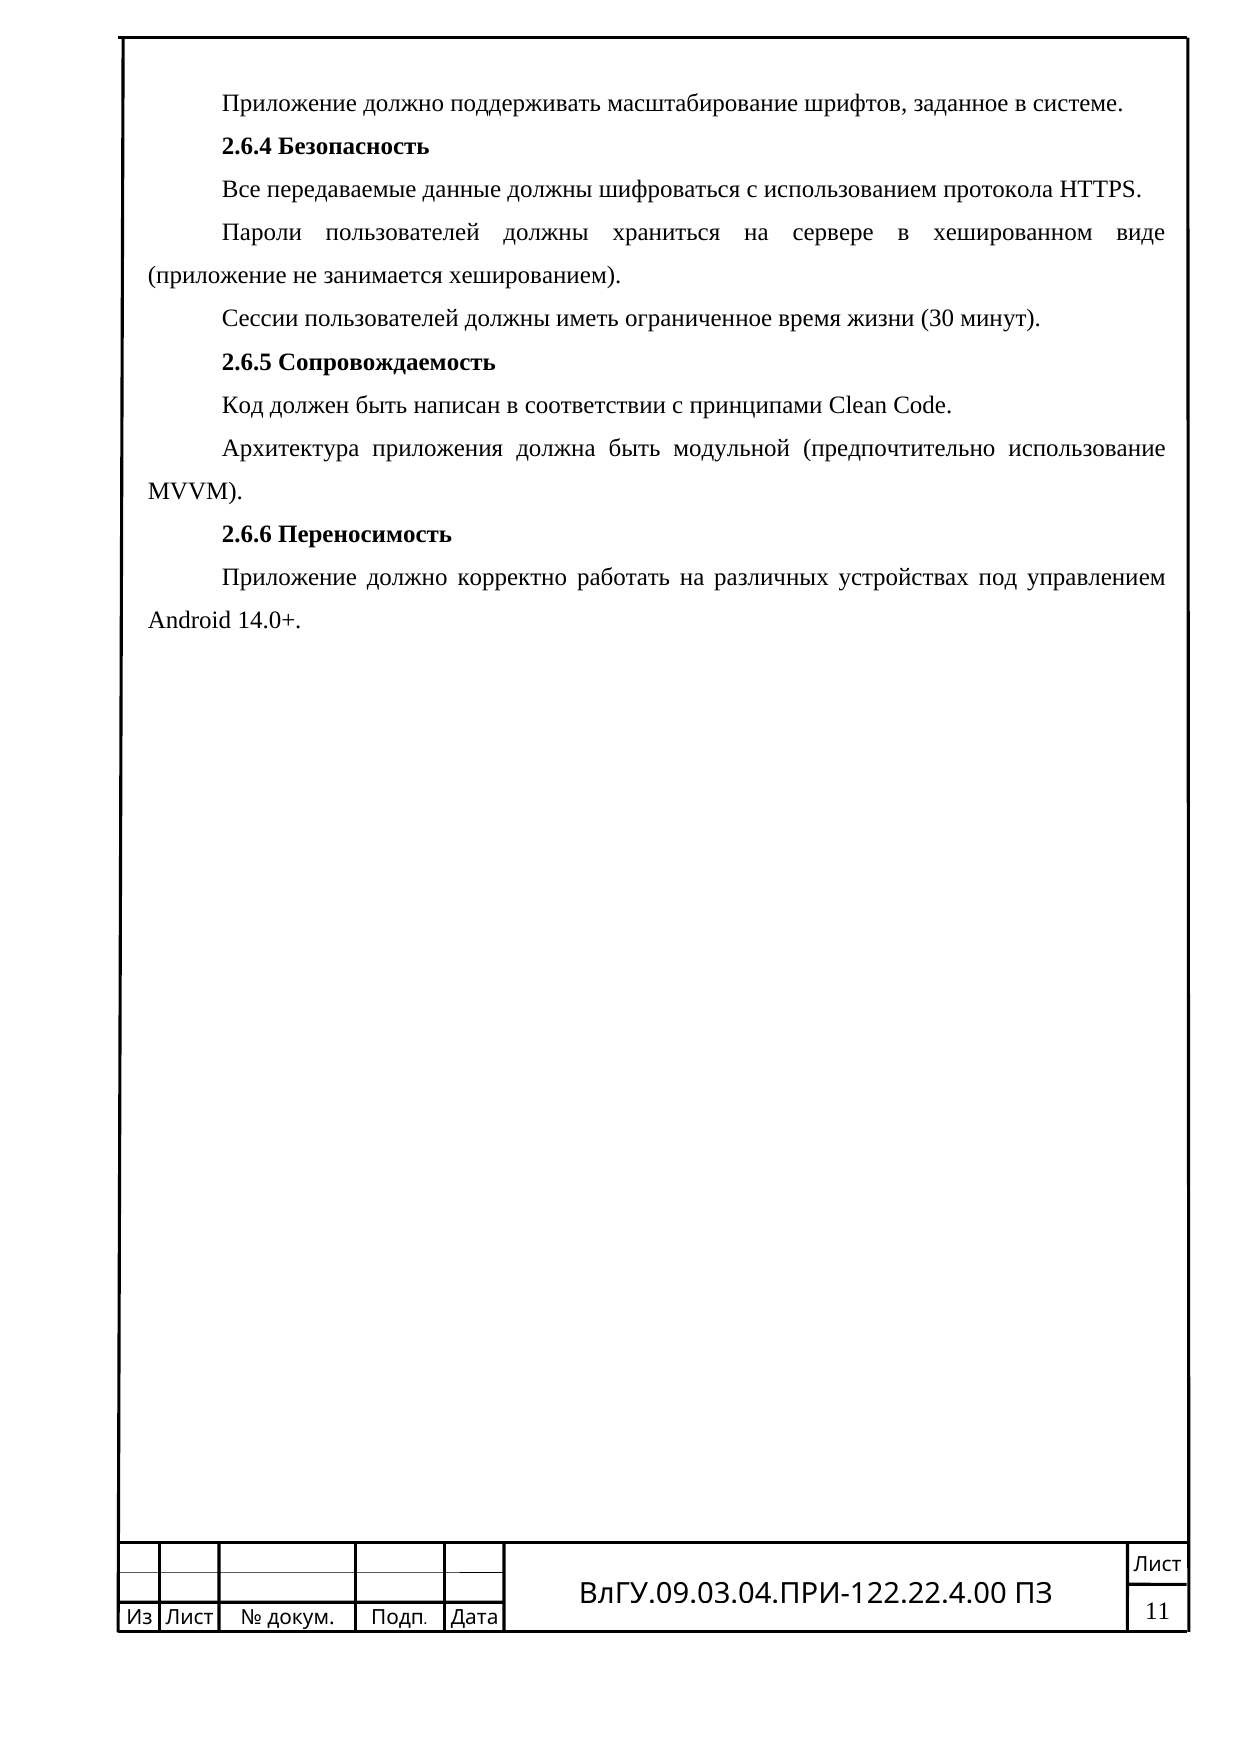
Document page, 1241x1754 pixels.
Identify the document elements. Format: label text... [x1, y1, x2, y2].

text Архитектура приложения должна быть модульной (предпочтительно использование MVVM). [148, 433, 1167, 505]
text Пароли пользователей должны храниться на сервере в хешированном виде (приложение не занимается хешированием). [148, 217, 1167, 289]
text 2.6.6 Переносимость [148, 519, 1167, 548]
text Приложение должно корректно работать на различных устройствах под управлением Android 14.0+. [148, 562, 1167, 634]
text Приложение должно поддерживать масштабирование шрифтов, заданное в системе. [148, 88, 1167, 117]
text 2.6.4 Безопасность [148, 131, 1167, 160]
text Все передаваемые данные должны шифроваться с использованием протокола HTTPS. [148, 174, 1167, 203]
text Сессии пользователей должны иметь ограниченное время жизни (30 минут). [148, 303, 1167, 332]
text 2.6.5 Сопровождаемость [148, 347, 1167, 375]
text Код должен быть написан в соответствии с принципами Clean Code. [148, 390, 1167, 418]
